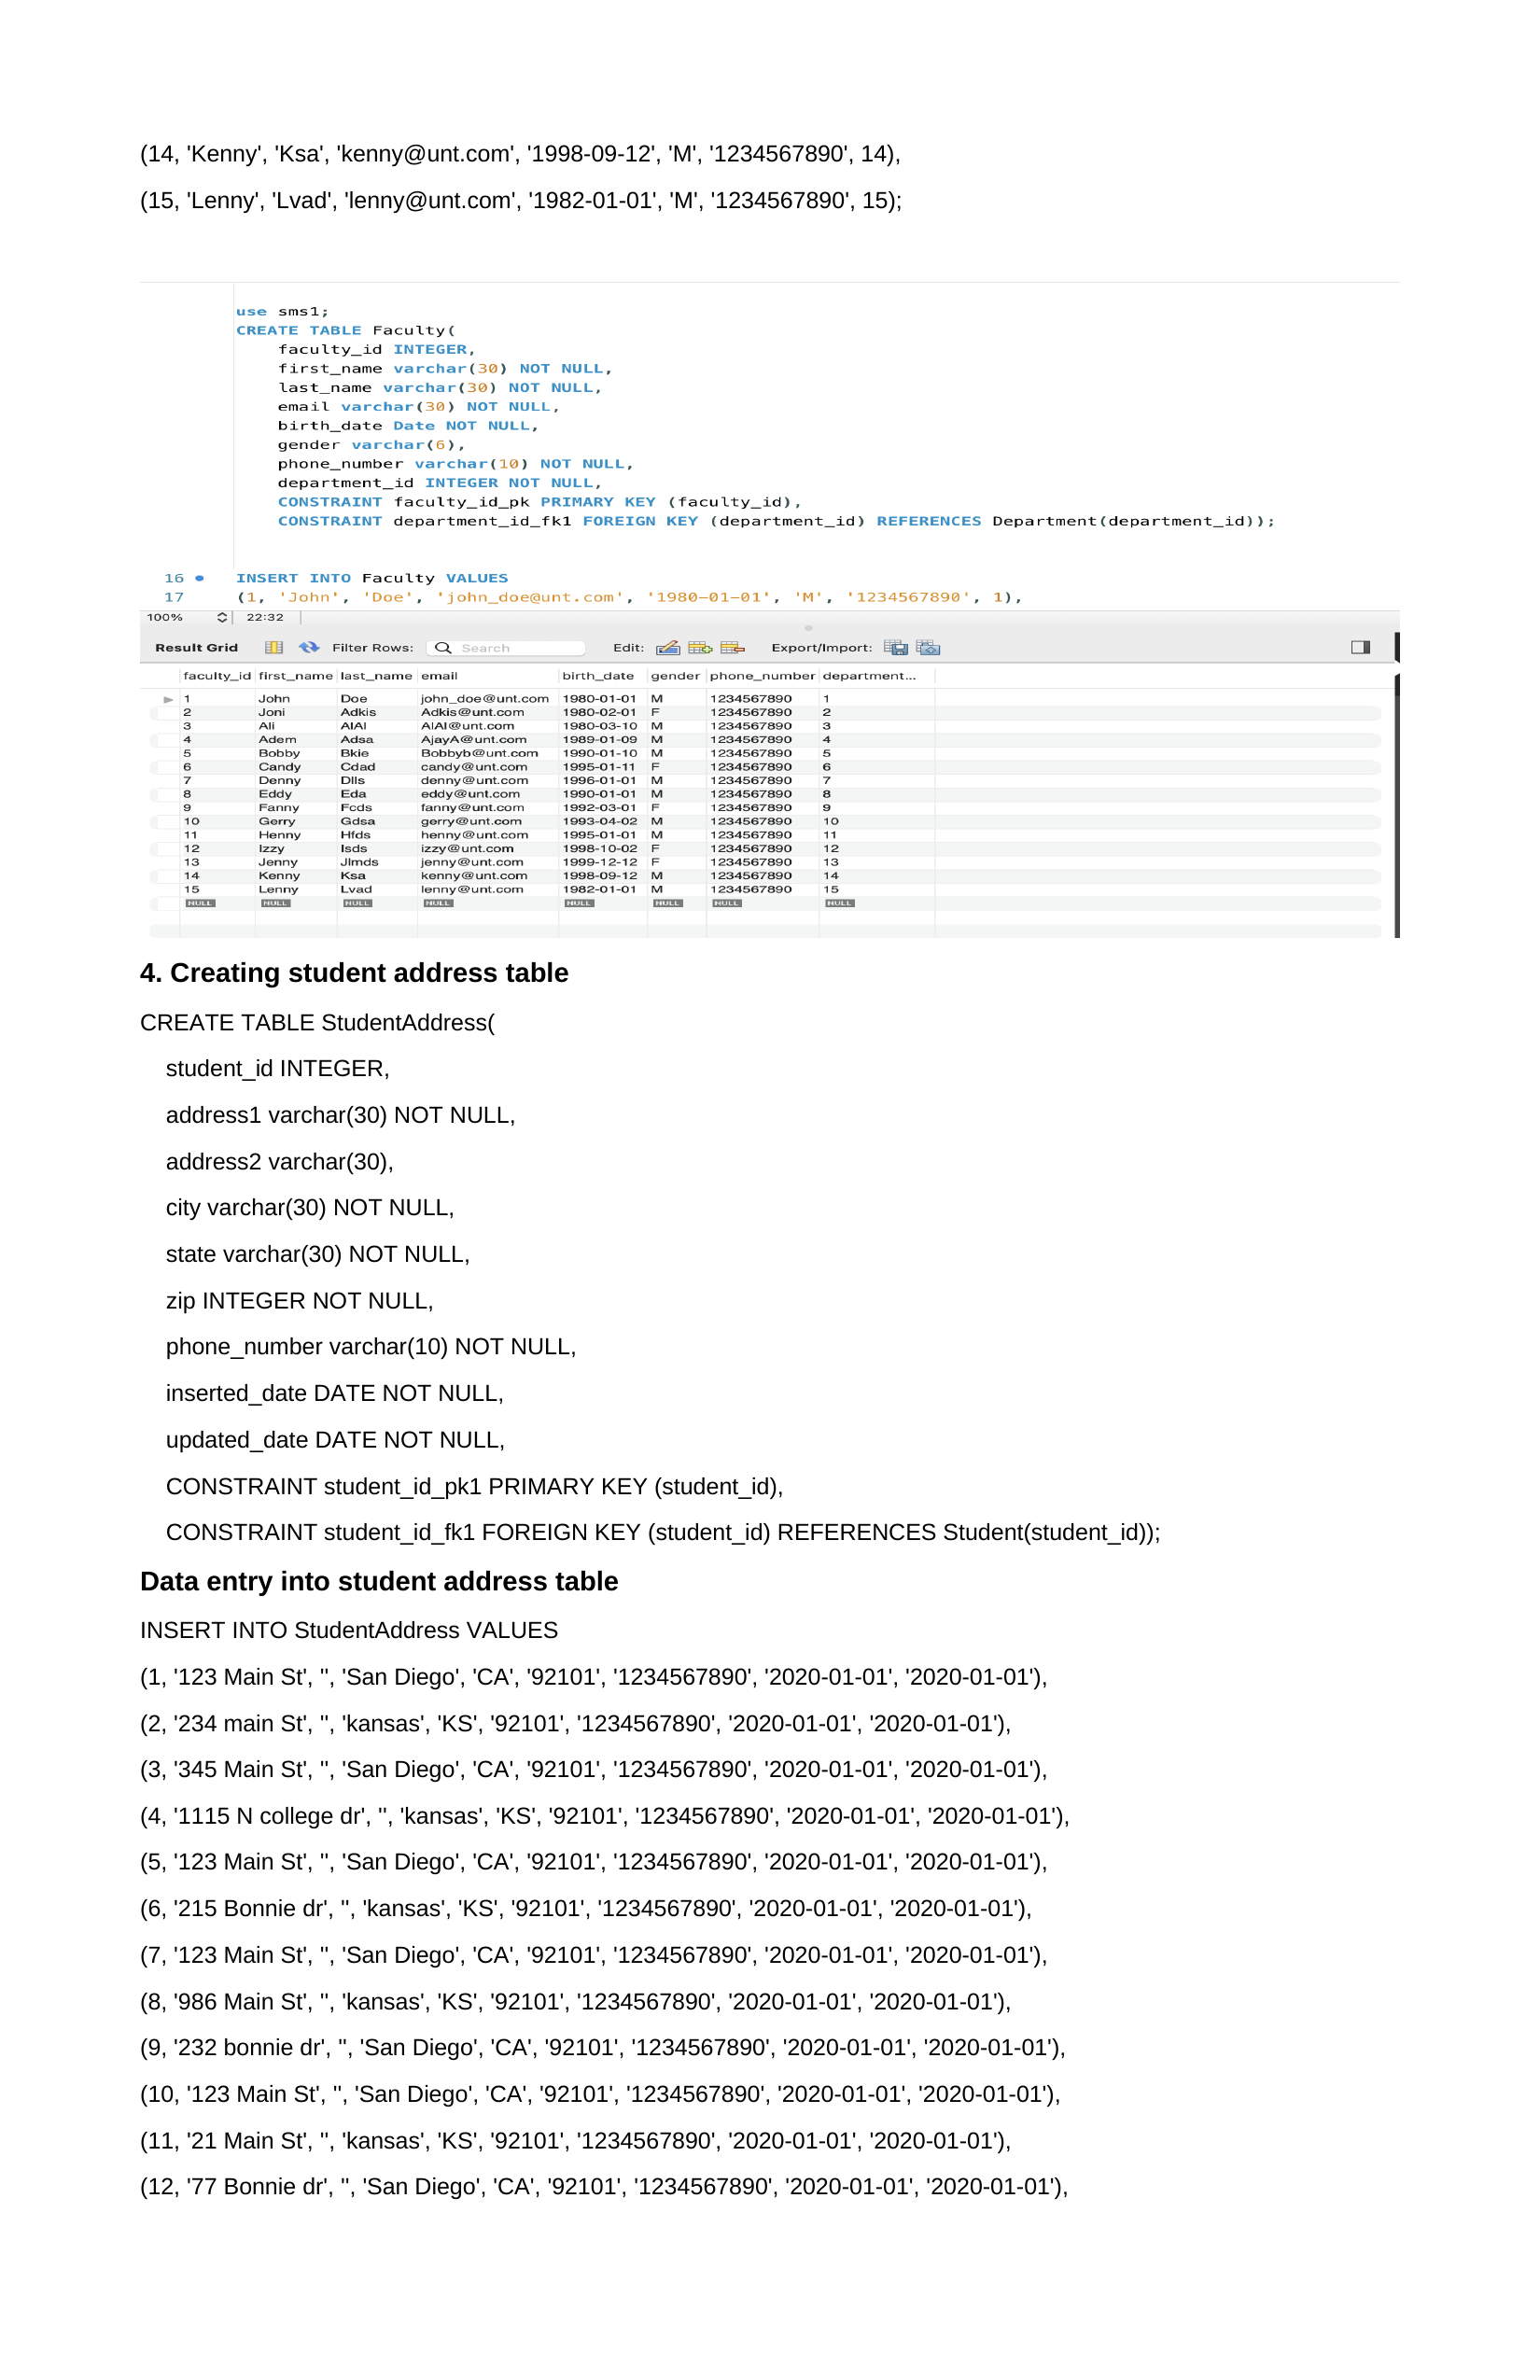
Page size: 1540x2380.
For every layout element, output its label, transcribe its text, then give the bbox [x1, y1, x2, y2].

text (12, '77 Bonnie dr', '', 'San Diego', 'CA', '92101', '1234567890', '2020-01-01', '2020-01-01'), [140, 2173, 1400, 2200]
text (9, '232 bonnie dr', '', 'San Diego', 'CA', '92101', '1234567890', '2020-01-01', '2020-01-01'), [140, 2034, 1400, 2061]
text (1, '123 Main St', '', 'San Diego', 'CA', '92101', '1234567890', '2020-01-01', '2020-01-01'), [140, 1663, 1400, 1690]
picture [140, 279, 1400, 938]
text (15, 'Lenny', 'Lvad', 'lenny@unt.com', '1982-01-01', 'M', '1234567890', 15); [140, 187, 1400, 213]
text (8, '986 Main St', '', 'kansas', 'KS', '92101', '1234567890', '2020-01-01', '2020-01-01'), [140, 1987, 1400, 2014]
text city varchar(30) NOT NULL, [140, 1194, 1400, 1221]
text (11, '21 Main St', '', 'kansas', 'KS', '92101', '1234567890', '2020-01-01', '2020-01-01'), [140, 2127, 1400, 2153]
text student_id INTEGER, [140, 1055, 1400, 1082]
text (3, '345 Main St', '', 'San Diego', 'CA', '92101', '1234567890', '2020-01-01', '2020-01-01'), [140, 1756, 1400, 1783]
text CREATE TABLE StudentAddress( [140, 1009, 1400, 1035]
text updated_date DATE NOT NULL, [140, 1426, 1400, 1453]
text CONSTRAINT student_id_fk1 FOREIGN KEY (student_id) REFERENCES Student(student_id)); [140, 1519, 1400, 1546]
text (6, '215 Bonnie dr', '', 'kansas', 'KS', '92101', '1234567890', '2020-01-01', '2020-01-01'), [140, 1895, 1400, 1922]
text (2, '234 main St', '', 'kansas', 'KS', '92101', '1234567890', '2020-01-01', '2020-01-01'), [140, 1709, 1400, 1736]
text (5, '123 Main St', '', 'San Diego', 'CA', '92101', '1234567890', '2020-01-01', '2020-01-01'), [140, 1849, 1400, 1875]
text CONSTRAINT student_id_pk1 PRIMARY KEY (student_id), [140, 1472, 1400, 1499]
text address1 varchar(30) NOT NULL, [140, 1101, 1400, 1128]
text (4, '1115 N college dr', '', 'kansas', 'KS', '92101', '1234567890', '2020-01-01', '2020-01-01'), [140, 1802, 1400, 1828]
text (14, 'Kenny', 'Ksa', 'kenny@unt.com', '1998-09-12', 'M', '1234567890', 14), [140, 140, 1400, 167]
text INSERT INTO StudentAddress VALUES [140, 1617, 1400, 1644]
text inserted_date DATE NOT NULL, [140, 1379, 1400, 1407]
text Data entry into student address table [140, 1565, 1400, 1596]
text (7, '123 Main St', '', 'San Diego', 'CA', '92101', '1234567890', '2020-01-01', '2020-01-01'), [140, 1941, 1400, 1968]
text zip INTEGER NOT NULL, [140, 1287, 1400, 1313]
text 4. Creating student address table [140, 957, 1400, 988]
text address2 varchar(30), [140, 1148, 1400, 1174]
text state varchar(30) NOT NULL, [140, 1240, 1400, 1267]
text (10, '123 Main St', '', 'San Diego', 'CA', '92101', '1234567890', '2020-01-01', '2020-01-01'), [140, 2080, 1400, 2107]
text phone_number varchar(10) NOT NULL, [140, 1333, 1400, 1360]
